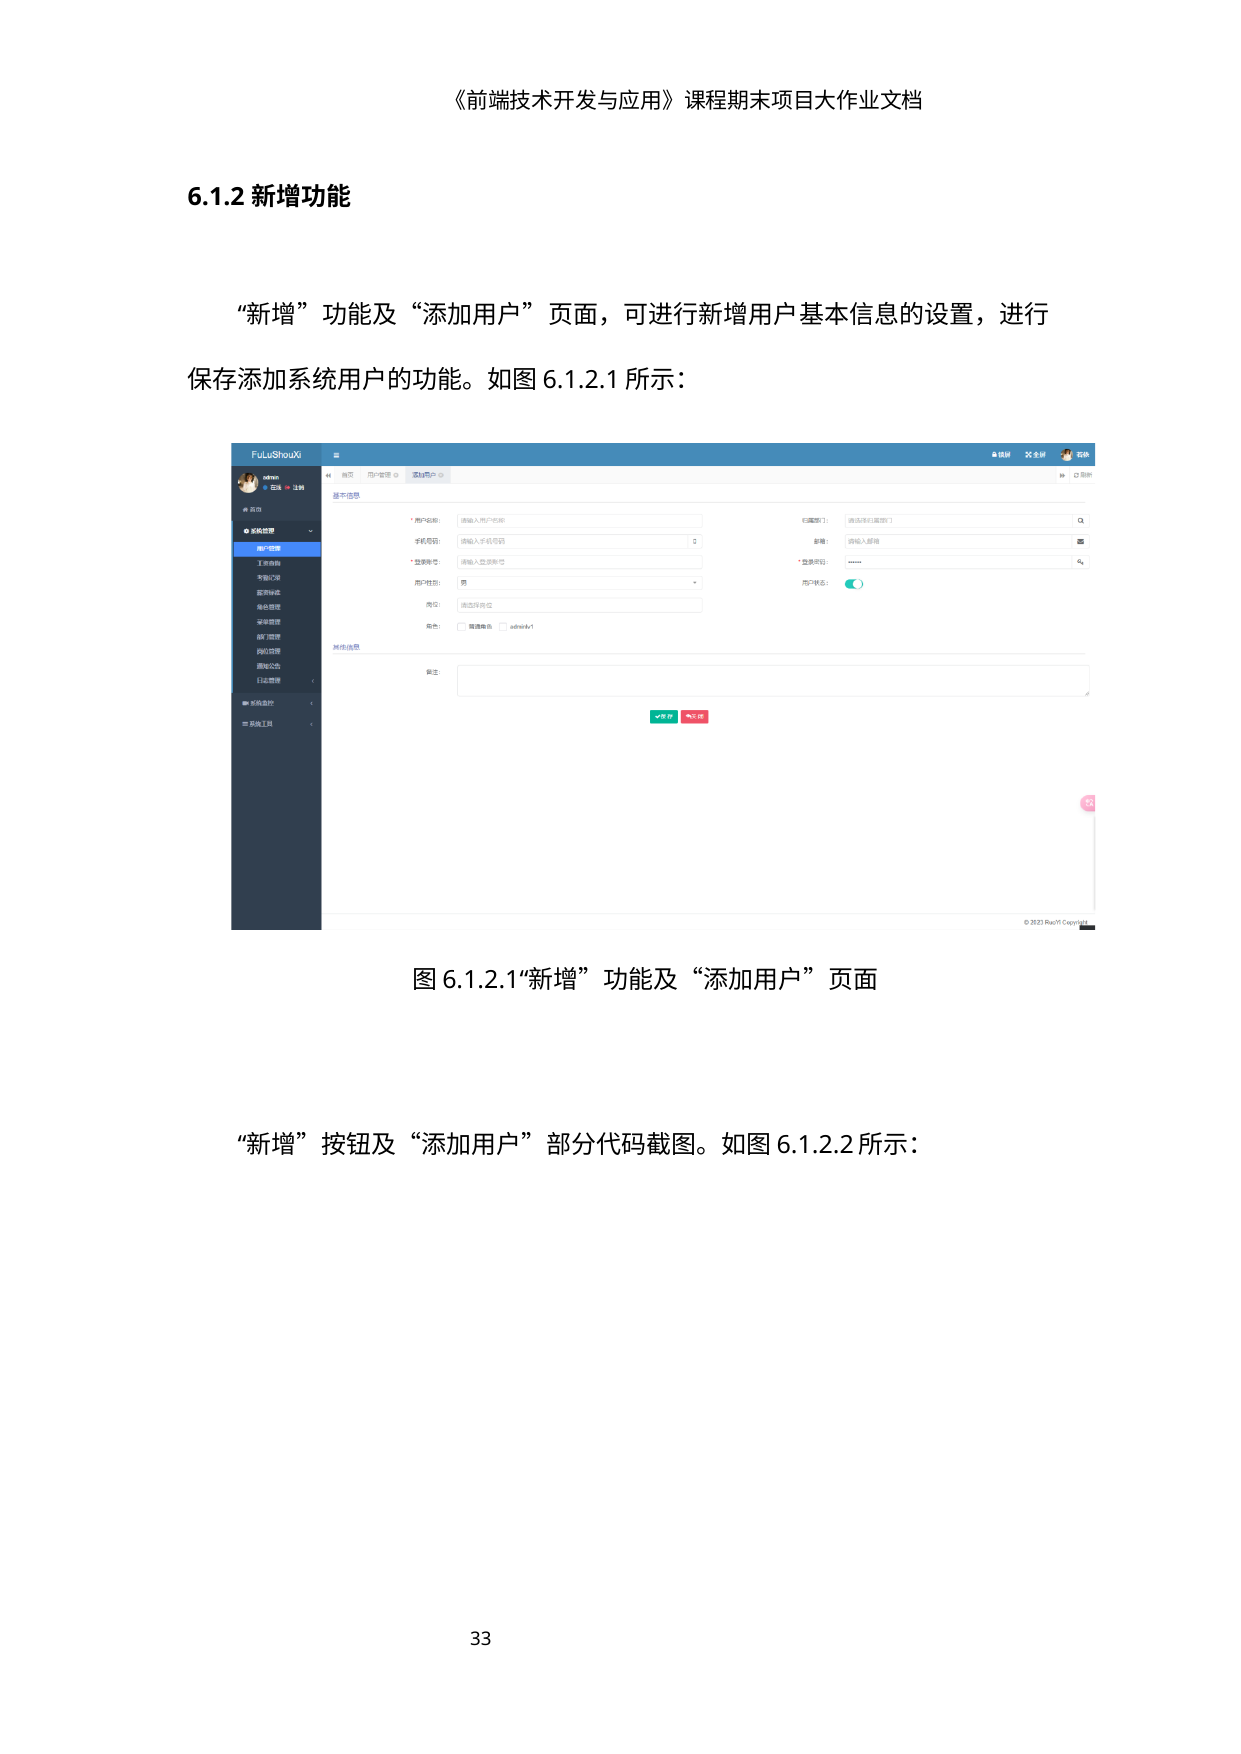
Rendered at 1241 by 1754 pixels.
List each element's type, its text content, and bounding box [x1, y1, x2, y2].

subtitle 6.1.2 新增功能 [187, 162, 1053, 227]
text “新增”功能及“添加用户”页面，可进行新增用户基本信息的设置，进行保存添加系统用户的功能。如图6.1.2.1所示： [187, 280, 1053, 410]
picture [231, 443, 1096, 930]
text “新增”按钮及“添加用户”部分代码截图。如图6.1.2.2所示： [187, 1110, 1053, 1175]
text 图6.1.2.1“新增”功能及“添加用户”页面 [187, 945, 1053, 1010]
